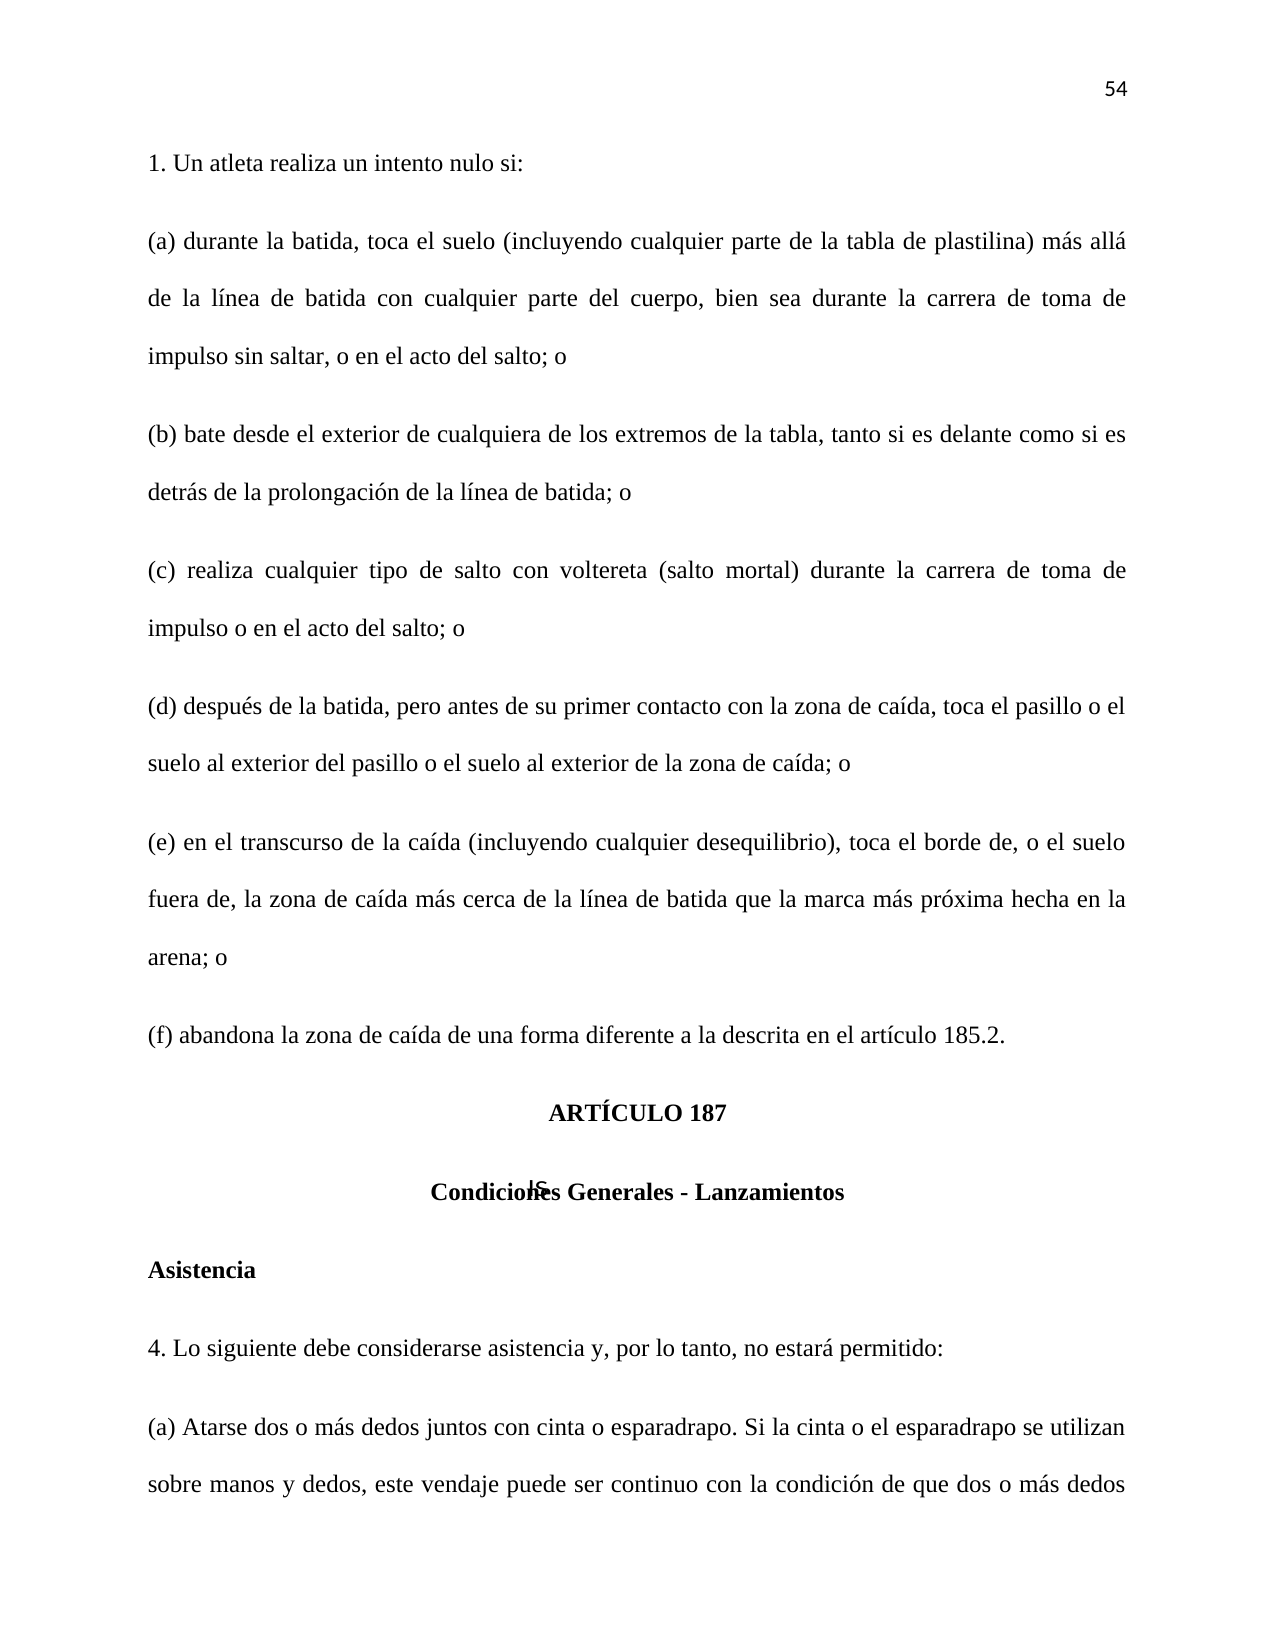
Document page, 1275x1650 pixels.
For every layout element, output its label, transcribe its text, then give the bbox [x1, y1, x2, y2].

text ARTÍCULO 187 [148, 1098, 1127, 1127]
text (d) después de la batida, pero antes de su primer contacto con la zona de caída, toca el pasillo o el suelo al exterior del pasillo o el suelo al exterior de la zona de caída; o [148, 691, 1127, 777]
text (e) en el transcurso de la caída (incluyendo cualquier desequilibrio), toca el borde de, o el suelo fuera de, la zona de caída más cerca de la línea de batida que la marca más próxima hecha en la arena; o [148, 827, 1127, 971]
text 1. Un atleta realiza un intento nulo si: [148, 148, 1127, 176]
text (b) bate desde el exterior de cualquiera de los extremos de la tabla, tanto si es delante como si es detrás de la prolongación de la línea de batida; o [148, 419, 1127, 506]
text (a) durante la batida, toca el suelo (incluyendo cualquier parte de la tabla de plastilina) más allá de la línea de batida con cualquier parte del cuerpo, bien sea durante la carrera de toma de impulso sin saltar, o en el acto del salto; o [148, 226, 1127, 370]
text 4. Lo siguiente debe considerarse asistencia y, por lo tanto, no estará permitido: [148, 1333, 1127, 1362]
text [148, 1412, 1127, 1498]
text (f) abandona la zona de caída de una forma diferente a la descrita en el artículo 185.2. [148, 1020, 1127, 1049]
text Condiciones Generales - Lanzamientos [148, 1177, 1127, 1206]
text Asistencia [148, 1255, 1127, 1284]
text (c) realiza cualquier tipo de salto con voltereta (salto mortal) durante la carrera de toma de impulso o en el acto del salto; o [148, 555, 1127, 641]
